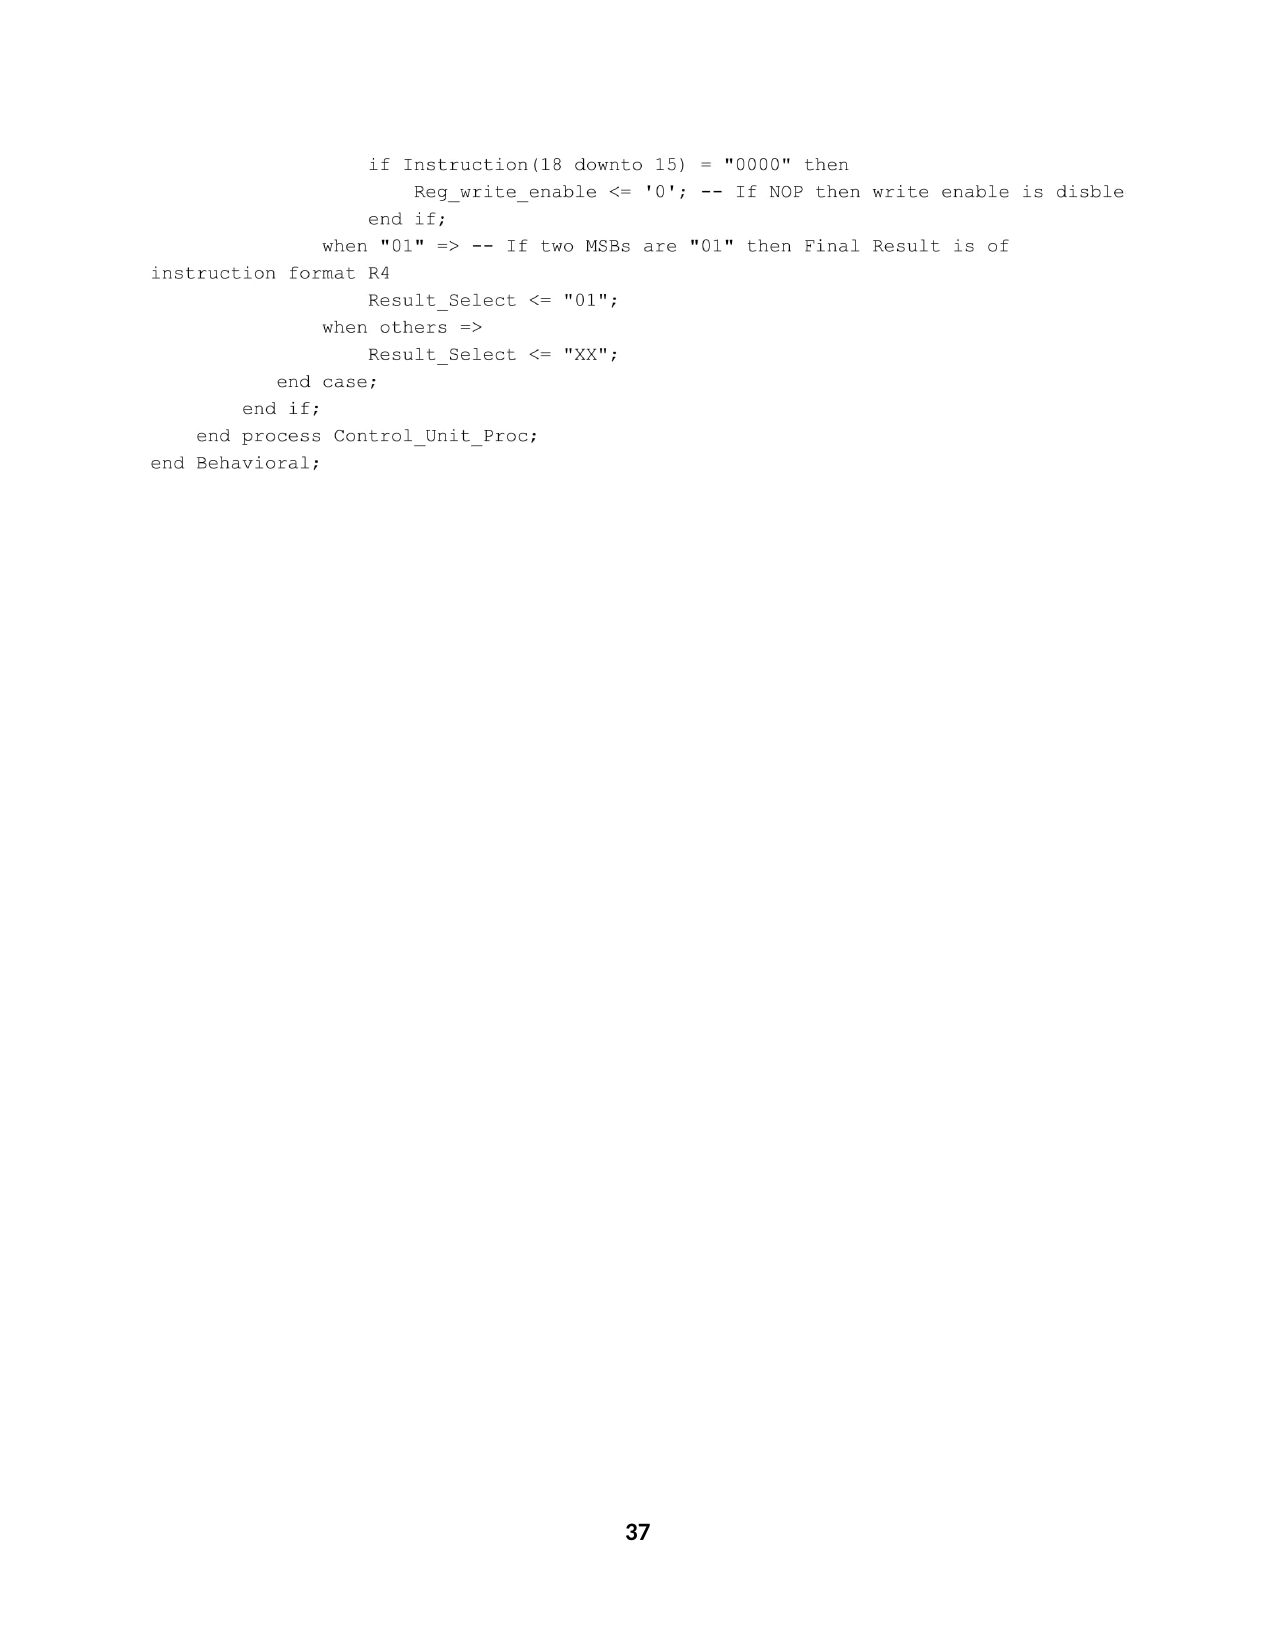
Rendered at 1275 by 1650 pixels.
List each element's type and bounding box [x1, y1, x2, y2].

picture [150, 150, 1125, 1412]
